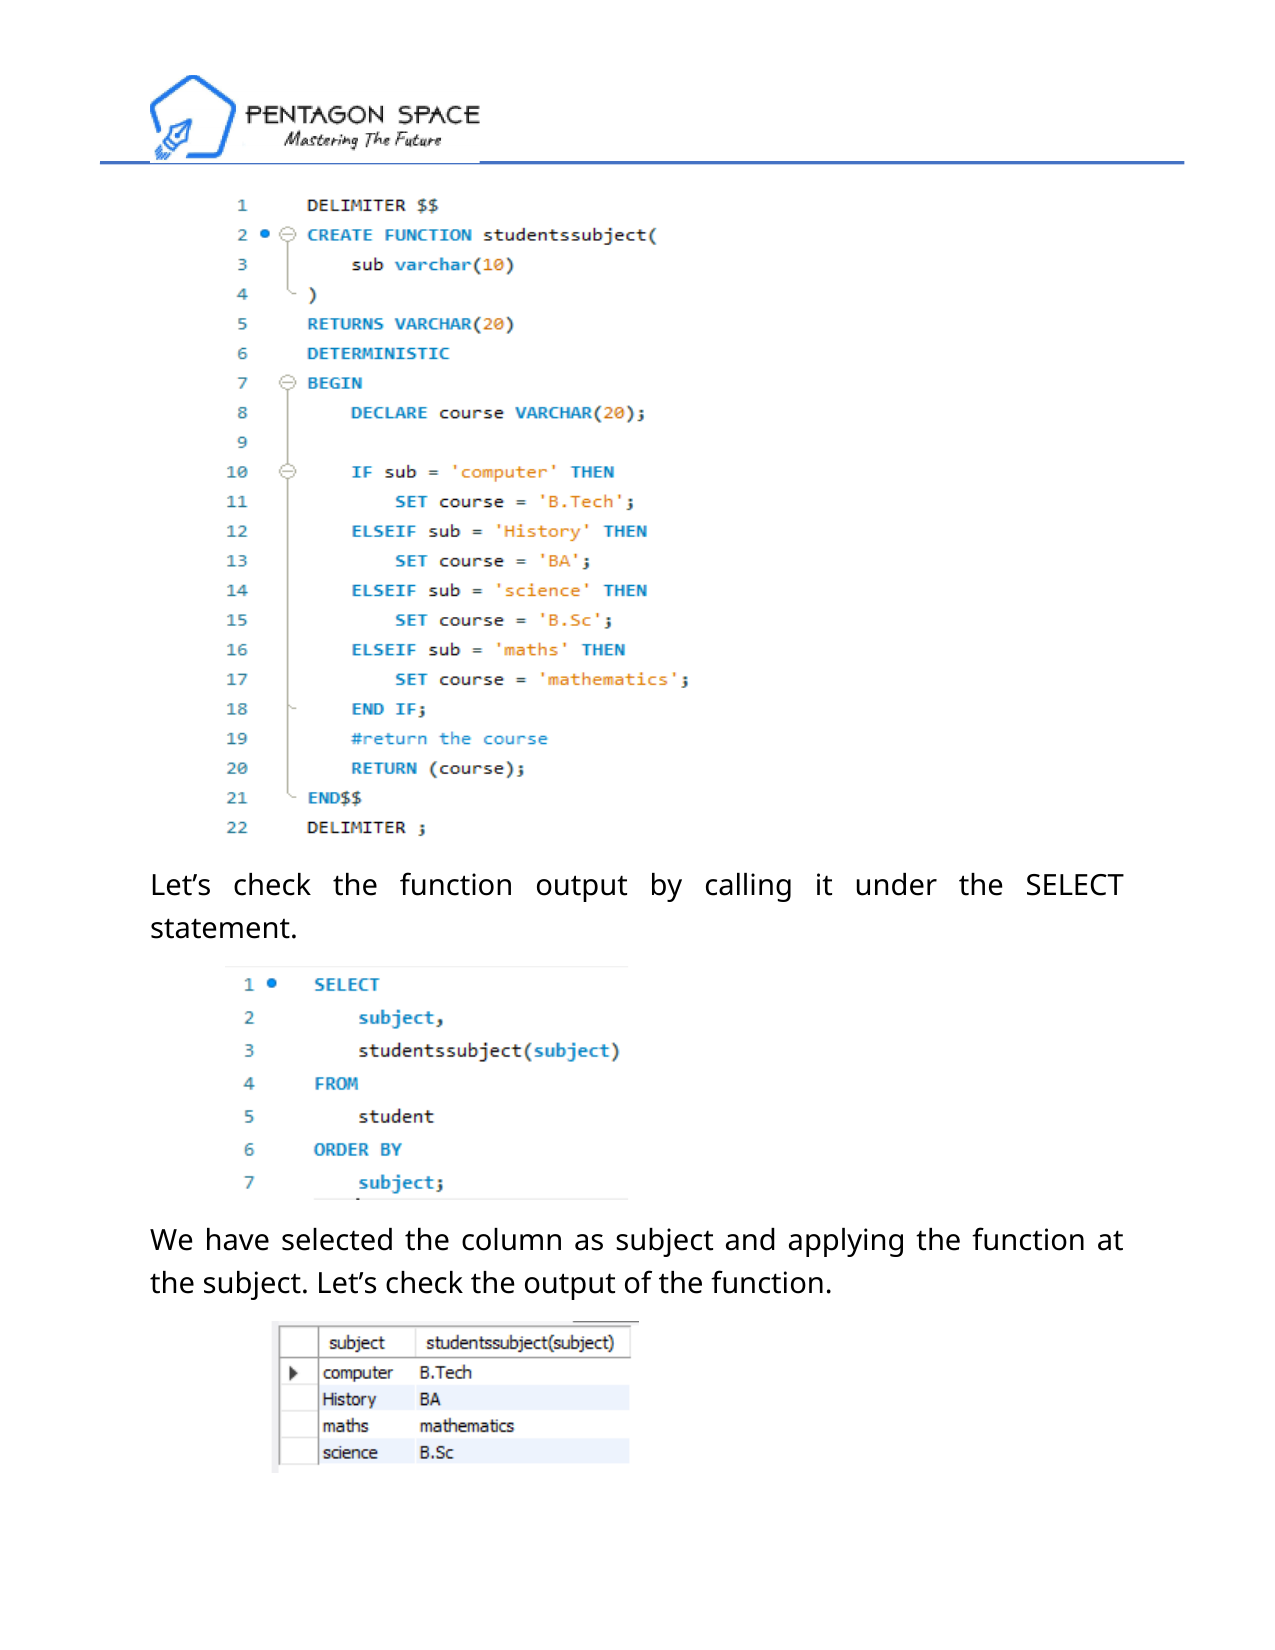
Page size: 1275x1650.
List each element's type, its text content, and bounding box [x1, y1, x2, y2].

text Let’s check the function output by calling it under the SELECT statement. [150, 864, 1125, 947]
picture [225, 966, 629, 1200]
text We have selected the column as subject and applying the function at the subject. Let’s check the output of the function. [150, 1219, 1125, 1302]
picture [150, 75, 480, 163]
picture [271, 1321, 639, 1473]
picture [212, 190, 705, 846]
